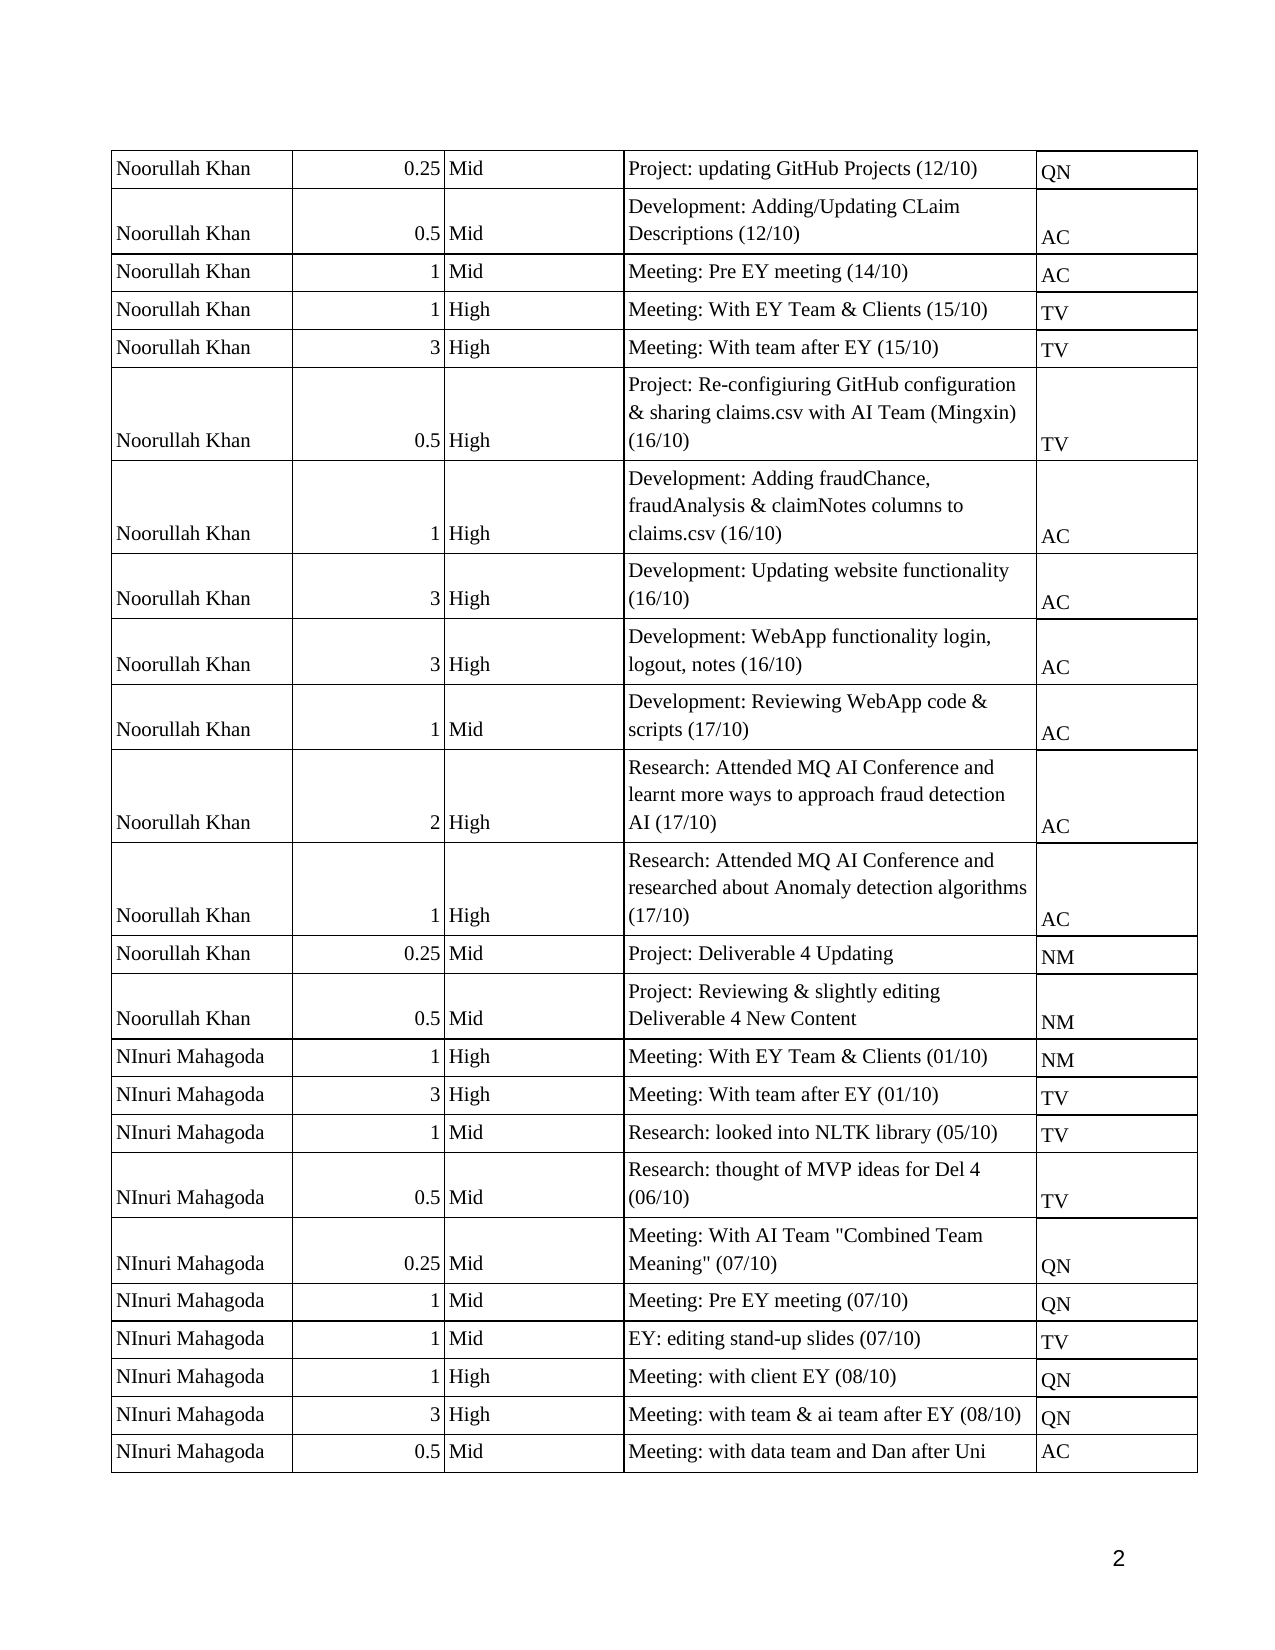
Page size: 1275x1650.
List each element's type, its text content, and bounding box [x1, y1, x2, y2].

table_cell Research: thought of MVP ideas for Del 4 (06/10) [625, 1153, 1036, 1217]
table_cell TV [1037, 1078, 1197, 1114]
table_cell 0.5 [293, 974, 444, 1038]
table_cell Noorullah Khan [112, 151, 292, 188]
table_cell Noorullah Khan [112, 750, 292, 842]
table_cell High [445, 750, 623, 842]
table_cell Meeting: with client EY (08/10) [625, 1359, 1036, 1396]
table_cell Meeting: With team after EY (15/10) [625, 330, 1036, 367]
table_cell Mid [445, 1435, 623, 1472]
table_cell 3 [293, 554, 444, 618]
table_cell High [445, 1359, 623, 1396]
table_cell Noorullah Khan [112, 936, 292, 973]
table_cell TV [1037, 331, 1197, 367]
table_cell Noorullah Khan [112, 189, 292, 253]
table_cell 1 [293, 685, 444, 749]
table_cell Research: looked into NLTK library (05/10) [625, 1115, 1036, 1152]
table_cell TV [1037, 1322, 1197, 1358]
table_cell Noorullah Khan [112, 685, 292, 749]
table_cell Research: Attended MQ AI Conference and learnt more ways to approach fraud detection AI (17/10) [625, 750, 1036, 842]
table_cell Mid [445, 1153, 623, 1217]
table_cell Mid [445, 685, 623, 749]
table_cell High [445, 330, 623, 367]
table_cell AC [1037, 844, 1197, 935]
table_cell 3 [293, 1397, 444, 1434]
table_cell NInuri Mahagoda [112, 1077, 292, 1114]
table_cell 0.5 [293, 189, 444, 253]
table_cell NInuri Mahagoda [112, 1040, 292, 1076]
table_cell Development: Adding/Updating CLaim Descriptions (12/10) [625, 189, 1036, 253]
table_cell 1 [293, 1284, 444, 1320]
table_cell Noorullah Khan [112, 461, 292, 553]
table_cell High [445, 619, 623, 683]
table_cell Mid [445, 151, 623, 188]
table_cell Meeting: With EY Team & Clients (15/10) [625, 292, 1036, 329]
table_cell High [445, 292, 623, 329]
table_cell Noorullah Khan [112, 554, 292, 618]
table_cell AC [1037, 685, 1197, 749]
table_cell Noorullah Khan [112, 255, 292, 291]
table_cell Mid [445, 1322, 623, 1358]
table_cell Meeting: Pre EY meeting (07/10) [625, 1284, 1036, 1320]
table_cell High [445, 461, 623, 553]
table_cell 1 [293, 1040, 444, 1076]
table_cell QN [1037, 1360, 1197, 1396]
table_cell Research: Attended MQ AI Conference and researched about Anomaly detection algorithms (17/10) [625, 843, 1036, 935]
table_cell Meeting: With team after EY (01/10) [625, 1077, 1036, 1114]
table_cell 0.5 [293, 1153, 444, 1217]
table_cell TV [1037, 293, 1197, 329]
table_cell QN [1037, 1219, 1197, 1282]
table_cell AC [1037, 1435, 1197, 1472]
table_cell Development: Adding fraudChance, fraudAnalysis & claimNotes columns to claims.csv (16/10) [625, 461, 1036, 553]
table_cell High [445, 1397, 623, 1434]
table_cell AC [1037, 620, 1197, 683]
table_cell 0.5 [293, 368, 444, 460]
table_cell Mid [445, 936, 623, 973]
table_cell Mid [445, 255, 623, 291]
table_cell NInuri Mahagoda [112, 1397, 292, 1434]
table_cell QN [1037, 1284, 1197, 1320]
table_cell Development: Updating website functionality (16/10) [625, 554, 1036, 618]
table_cell Project: Reviewing & slightly editing Deliverable 4 New Content [625, 974, 1036, 1038]
table_cell NInuri Mahagoda [112, 1153, 292, 1217]
table_cell NM [1037, 937, 1197, 973]
table_cell AC [1037, 255, 1197, 291]
table_cell Project: updating GitHub Projects (12/10) [625, 151, 1036, 188]
table_cell Meeting: with team & ai team after EY (08/10) [625, 1397, 1036, 1434]
table_cell 1 [293, 461, 444, 553]
table_cell Mid [445, 1115, 623, 1152]
table_cell 3 [293, 619, 444, 683]
table_cell High [445, 1040, 623, 1076]
table_cell Noorullah Khan [112, 974, 292, 1038]
table_cell QN [1037, 1398, 1197, 1434]
table_cell NInuri Mahagoda [112, 1115, 292, 1152]
table_cell 1 [293, 255, 444, 291]
table_cell TV [1037, 1116, 1197, 1152]
table_cell NInuri Mahagoda [112, 1435, 292, 1472]
table_cell High [445, 1077, 623, 1114]
table_cell Meeting: With AI Team "Combined Team Meaning" (07/10) [625, 1218, 1036, 1282]
table_cell AC [1037, 461, 1197, 553]
table_cell Development: Reviewing WebApp code & scripts (17/10) [625, 685, 1036, 749]
table_cell Noorullah Khan [112, 619, 292, 683]
table_cell AC [1037, 751, 1197, 842]
table_cell Noorullah Khan [112, 292, 292, 329]
table_cell 3 [293, 330, 444, 367]
table_cell Noorullah Khan [112, 330, 292, 367]
table_cell 1 [293, 1322, 444, 1358]
table_cell 3 [293, 1077, 444, 1114]
table_cell TV [1037, 1153, 1197, 1217]
table_cell 0.25 [293, 151, 444, 188]
table_cell 1 [293, 292, 444, 329]
table_cell Meeting: With EY Team & Clients (01/10) [625, 1040, 1036, 1076]
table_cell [625, 1435, 1036, 1472]
table_cell Meeting: Pre EY meeting (14/10) [625, 255, 1036, 291]
table_cell Mid [445, 189, 623, 253]
table_cell Project: Deliverable 4 Updating [625, 936, 1036, 973]
table_cell NM [1037, 975, 1197, 1038]
table_cell High [445, 843, 623, 935]
table_cell Mid [445, 1284, 623, 1320]
table_cell EY: editing stand-up slides (07/10) [625, 1322, 1036, 1358]
table_cell NM [1037, 1040, 1197, 1076]
table_cell High [445, 554, 623, 618]
table_cell 1 [293, 1359, 444, 1396]
table_cell 1 [293, 843, 444, 935]
table_cell Project: Re-configiuring GitHub configuration & sharing claims.csv with AI Team (Mingxin) (16/10) [625, 368, 1036, 460]
table_cell 2 [293, 750, 444, 842]
table_cell NInuri Mahagoda [112, 1359, 292, 1396]
table_cell NInuri Mahagoda [112, 1284, 292, 1320]
table_cell Development: WebApp functionality login, logout, notes (16/10) [625, 619, 1036, 683]
table_cell Mid [445, 974, 623, 1038]
table_cell NInuri Mahagoda [112, 1218, 292, 1282]
table_cell NInuri Mahagoda [112, 1322, 292, 1358]
table_cell 0.25 [293, 1218, 444, 1282]
table_cell AC [1037, 554, 1197, 618]
table_cell High [445, 368, 623, 460]
table_cell 0.5 [293, 1435, 444, 1472]
table_cell 0.25 [293, 936, 444, 973]
table_cell Mid [445, 1218, 623, 1282]
table_cell 1 [293, 1115, 444, 1152]
table_cell AC [1037, 190, 1197, 253]
table_cell Noorullah Khan [112, 368, 292, 460]
table_cell TV [1037, 368, 1197, 460]
table_cell Noorullah Khan [112, 843, 292, 935]
table_cell QN [1037, 152, 1197, 188]
